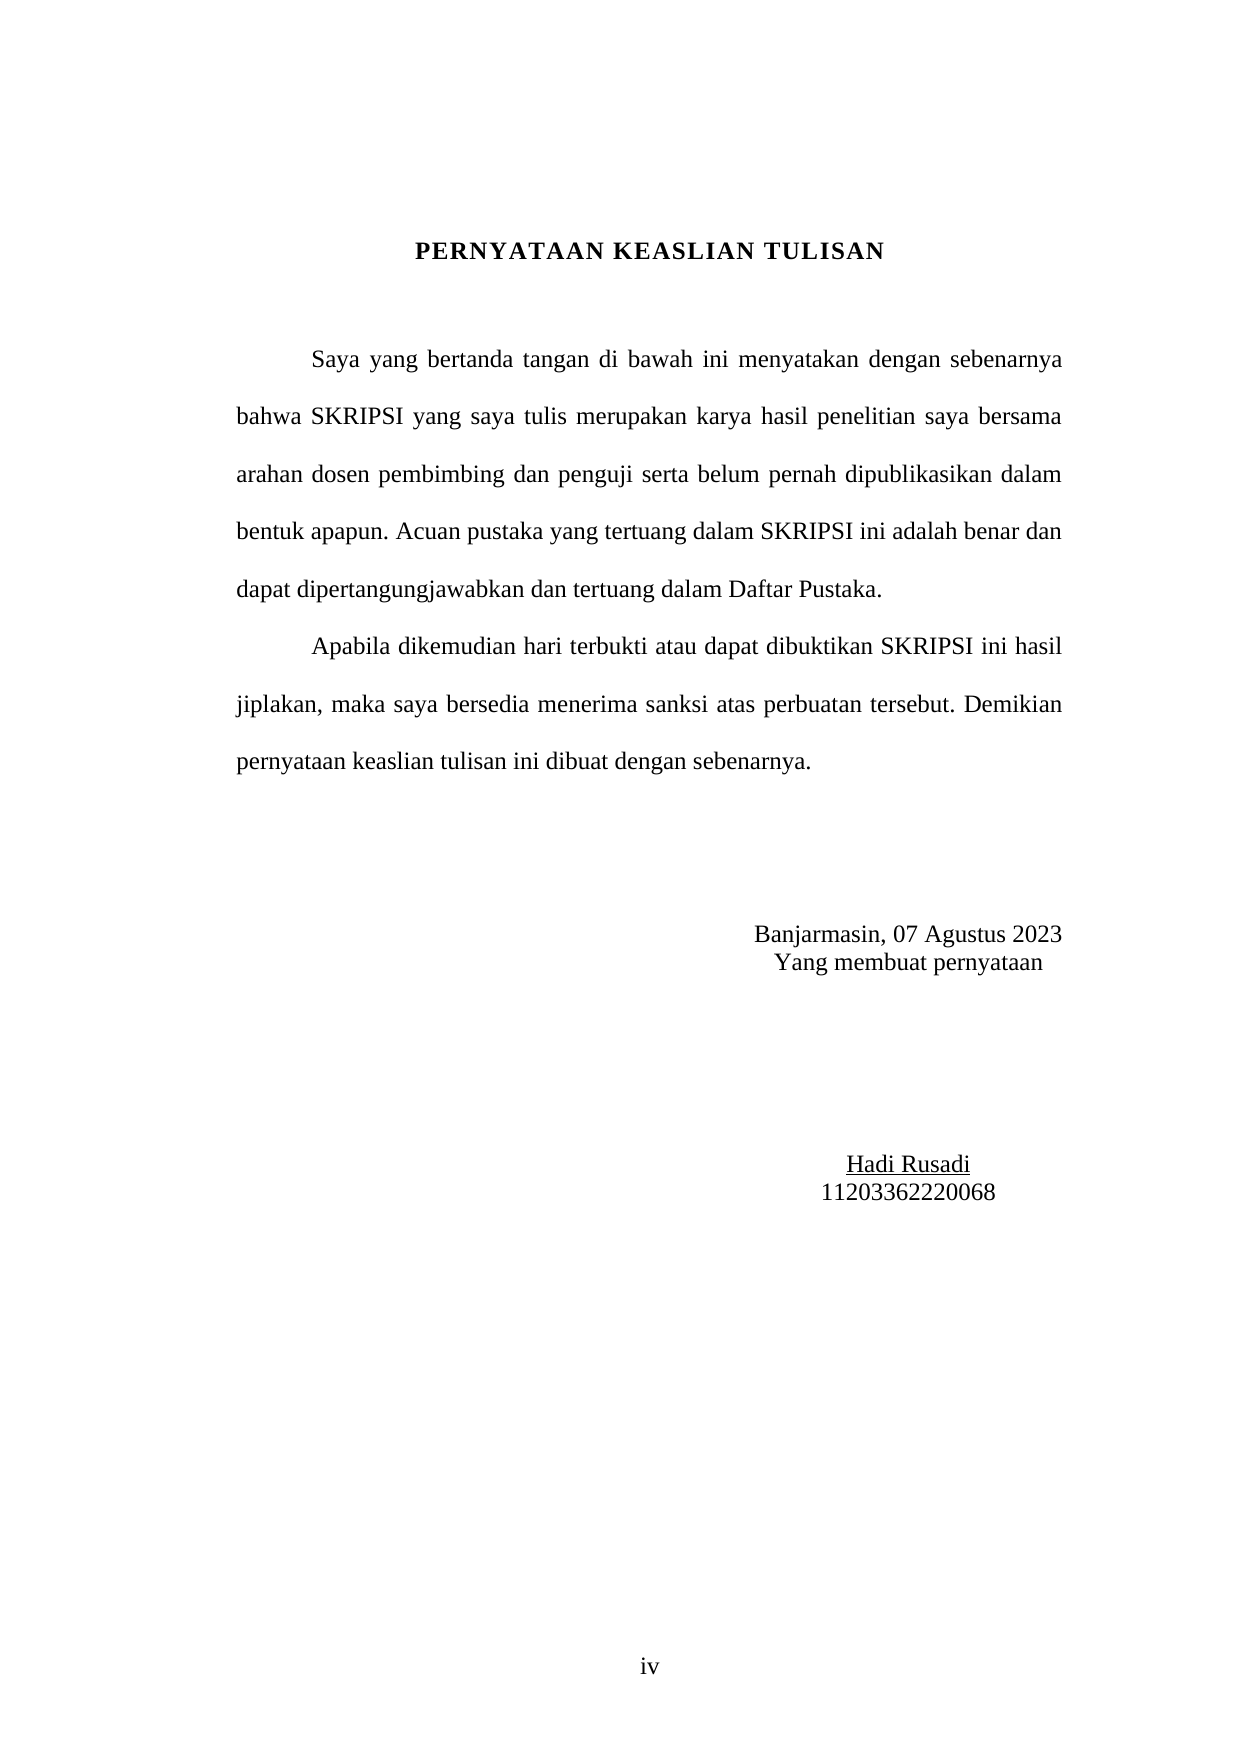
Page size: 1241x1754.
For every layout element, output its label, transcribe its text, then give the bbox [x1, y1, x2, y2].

text Hadi Rusadi [753, 1149, 1063, 1177]
text Banjarmasin, 07 Agustus 2023 [753, 919, 1063, 947]
title PERNYATAAN KEASLIAN TULISAN [236, 236, 1063, 265]
text 11203362220068 [753, 1177, 1063, 1206]
text Saya yang bertanda tangan di bawah ini menyatakan dengan sebenarnya bahwa SKRIPSI yang saya tulis merupakan karya hasil penelitian saya bersama arahan dosen pembimbing dan penguji serta belum pernah dipublikasikan dalam bentuk apapun. Acuan pustaka yang tertuang dalam SKRIPSI ini adalah benar dan dapat dipertangungjawabkan dan tertuang dalam Daftar Pustaka. [236, 344, 1063, 602]
text Yang membuat pernyataan [753, 947, 1063, 976]
text Apabila dikemudian hari terbukti atau dapat dibuktikan SKRIPSI ini hasil jiplakan, maka saya bersedia menerima sanksi atas perbuatan tersebut. Demikian pernyataan keaslian tulisan ini dibuat dengan sebenarnya. [236, 631, 1063, 775]
